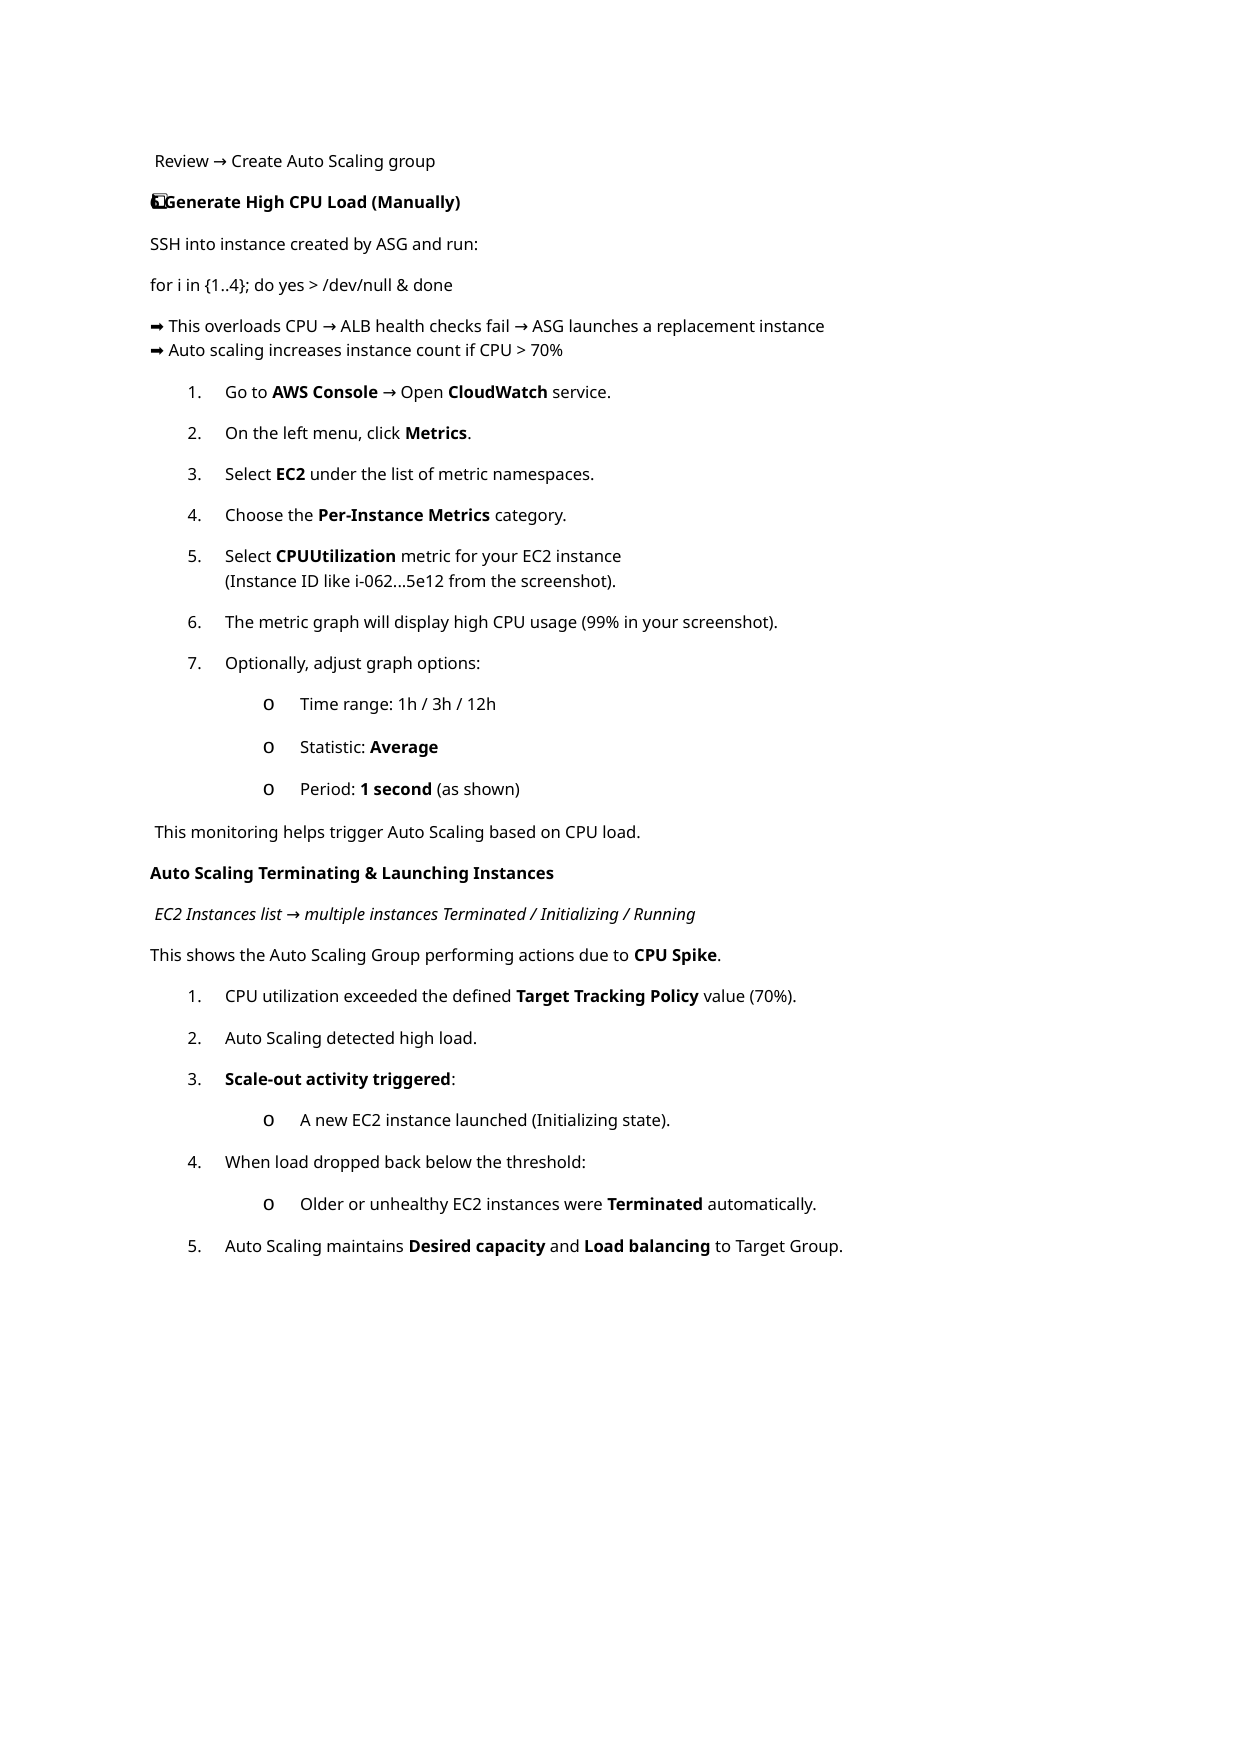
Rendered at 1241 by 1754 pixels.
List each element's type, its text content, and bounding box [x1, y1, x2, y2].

list On the left menu, click Metrics. [187, 421, 1090, 444]
list Period: 1 second (as shown) [262, 778, 1090, 802]
text This monitoring helps trigger Auto Scaling based on CPU load. [150, 821, 1090, 843]
text 6️⃣ Generate High CPU Load (Manually) [150, 191, 1090, 214]
list Auto Scaling detected high load. [187, 1026, 1090, 1049]
list Older or unhealthy EC2 instances were Terminated automatically. [262, 1192, 1090, 1216]
list Time range: 1h / 3h / 12h [262, 693, 1090, 717]
list A new EC2 instance launched (Initializing state). [262, 1108, 1090, 1133]
text SSH into instance created by ASG and run: [150, 232, 1090, 255]
text for i in {1..4}; do yes > /dev/null & done [150, 273, 1090, 296]
list Go to AWS Console → Open CloudWatch service. [187, 380, 1090, 403]
list CPU utilization exceeded the defined Target Tracking Policy value (70%). [187, 985, 1090, 1008]
text Review → Create Auto Scaling group [150, 150, 1090, 173]
list Select CPUUtilization metric for your EC2 instance (Instance ID like i-062...5e12 from the screenshot). [187, 545, 1090, 592]
list When load dropped back below the threshold: [187, 1151, 1090, 1174]
list Auto Scaling maintains Desired capacity and Load balancing to Target Group. [187, 1235, 1090, 1258]
list Optionally, adjust graph options: [187, 652, 1090, 674]
list Scale-out activity triggered: [187, 1067, 1090, 1090]
text ➡ This overloads CPU → ALB health checks fail → ASG launches a replacement instance ➡ Auto scaling increases instance count if CPU > 70% [150, 314, 1090, 362]
text This shows the Auto Scaling Group performing actions due to CPU Spike. [150, 944, 1090, 967]
list Statistic: Average [262, 735, 1090, 759]
text Auto Scaling Terminating & Launching Instances [150, 862, 1090, 884]
list Select EC2 under the list of metric namespaces. [187, 462, 1090, 485]
text EC2 Instances list → multiple instances Terminated / Initializing / Running [150, 903, 1090, 926]
list Choose the Per-Instance Metrics category. [187, 504, 1090, 526]
list The metric graph will display high CPU usage (99% in your screenshot). [187, 610, 1090, 633]
